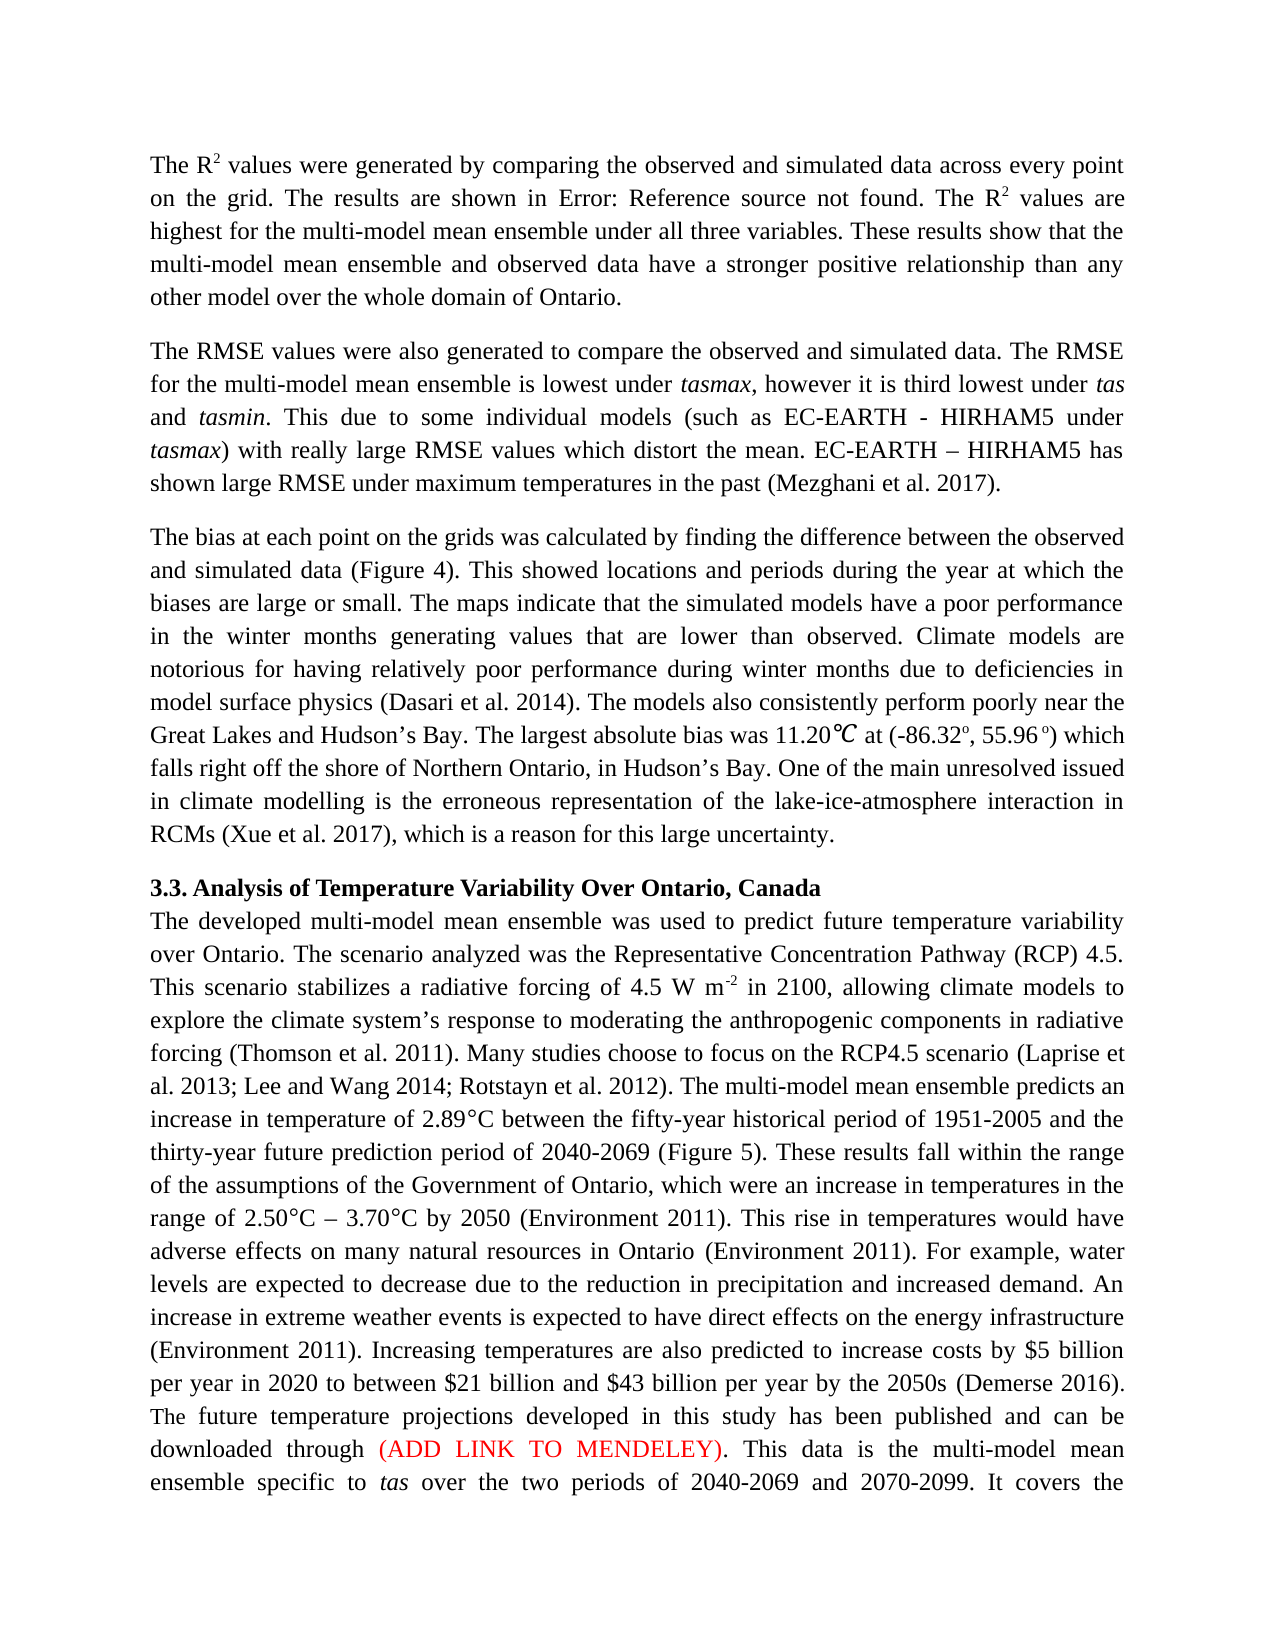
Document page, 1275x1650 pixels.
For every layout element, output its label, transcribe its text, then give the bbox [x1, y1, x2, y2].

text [150, 906, 1125, 1496]
text The bias at each point on the grids was calculated by finding the difference between the observed and simulated data (Figure 4). This showed locations and periods during the year at which the biases are large or small. The maps indicate that the simulated models have a poor performance in the winter months generating values that are lower than observed. Climate models are notorious for having relatively poor performance during winter months due to deficiencies in model surface physics (Dasari et al. 2014). The models also consistently perform poorly near the Great Lakes and Hudson’s Bay. The largest absolute bias was 11.20 at (-86.32o, 55.96 o) which falls right off the shore of Northern Ontario, in Hudson’s Bay. One of the main unresolved issued in climate modelling is the erroneous representation of the lake-ice-atmosphere interaction in RCMs (Xue et al. 2017), which is a reason for this large uncertainty. [150, 522, 1125, 848]
subtitle 3.3. Analysis of Temperature Variability Over Ontario, Canada [150, 873, 1125, 902]
text The RMSE values were also generated to compare the observed and simulated data. The RMSE for the multi-model mean ensemble is lowest under tasmax, however it is third lowest under tas and tasmin. This due to some individual models (such as EC-EARTH - HIRHAM5 under tasmax) with really large RMSE values which distort the mean. EC-EARTH – HIRHAM5 has shown large RMSE under maximum temperatures in the past (Mezghani et al. 2017). [150, 336, 1125, 497]
text The R2 values were generated by comparing the observed and simulated data across every point on the grid. The results are shown in Table 4. The R2 values are highest for the multi-model mean ensemble under all three variables. These results show that the multi-model mean ensemble and observed data have a stronger positive relationship than any other model over the whole domain of Ontario. [150, 150, 1125, 311]
